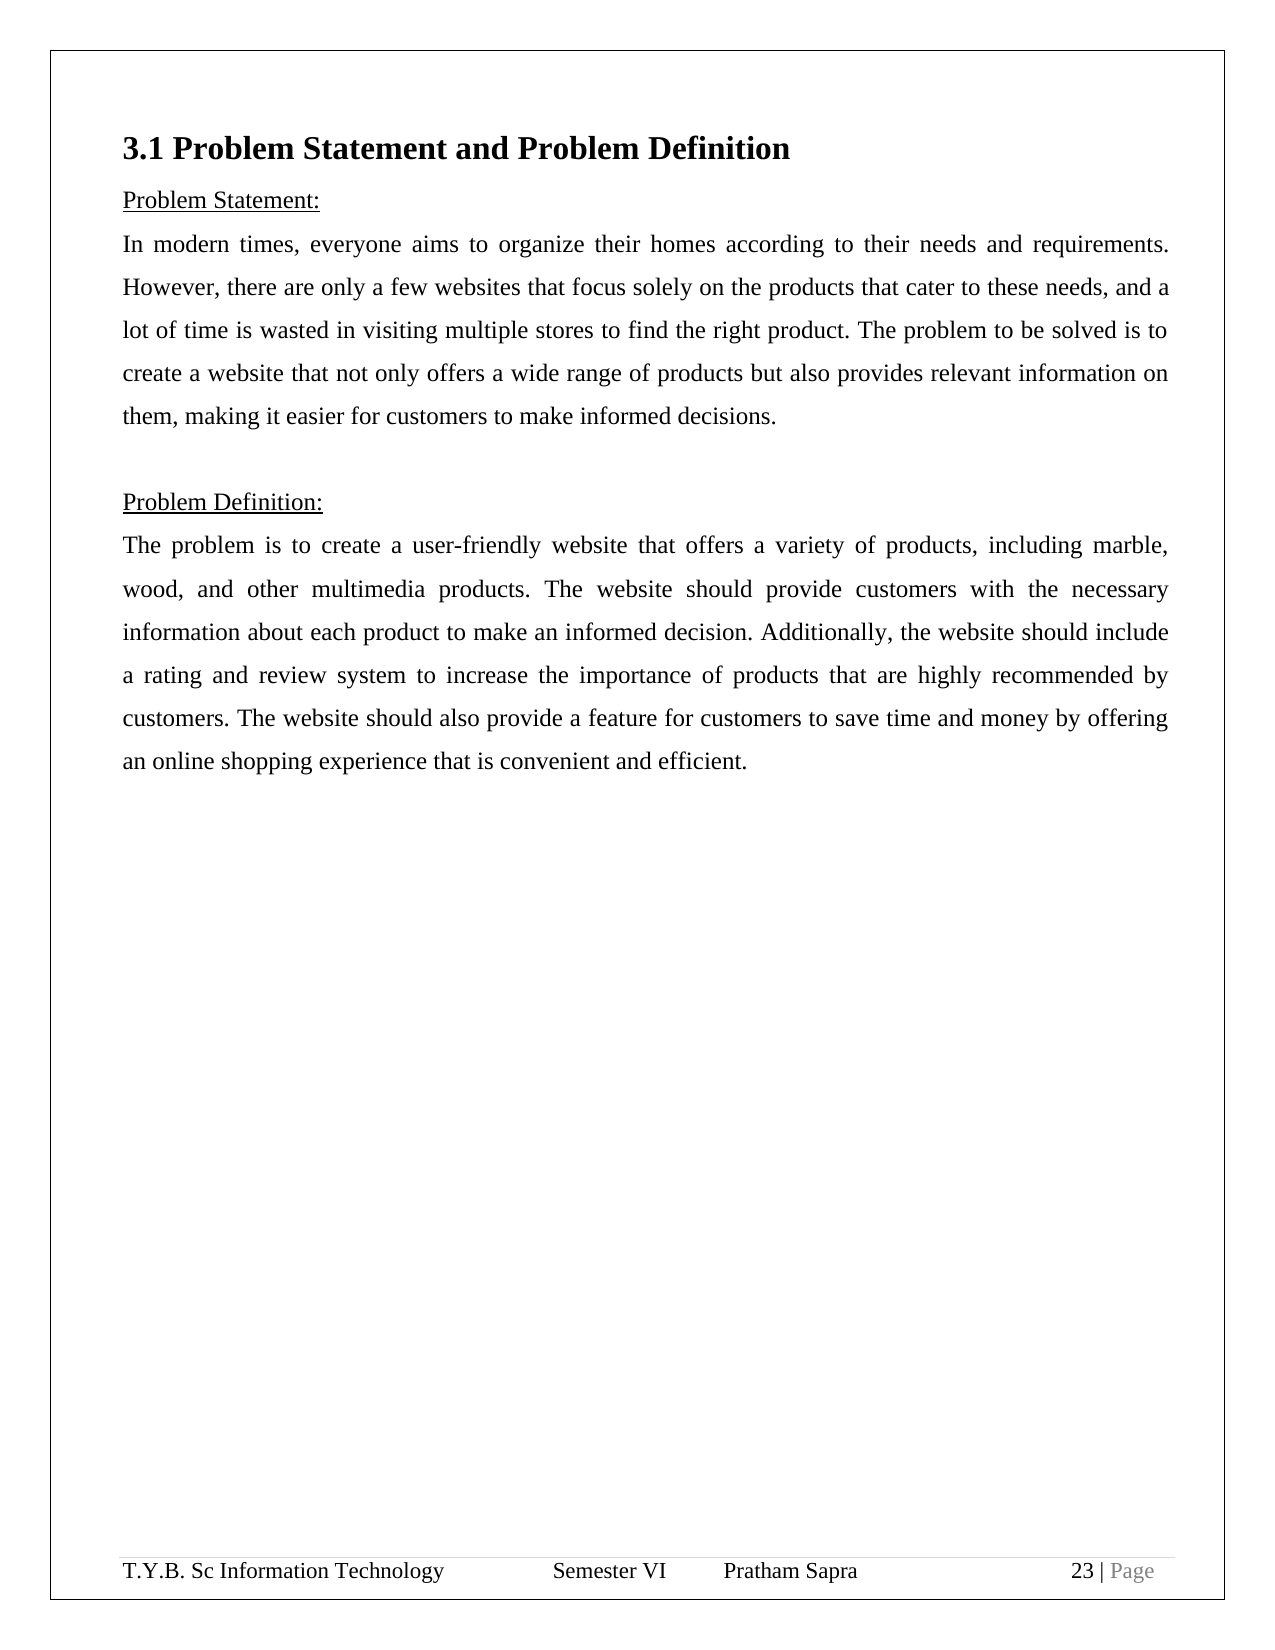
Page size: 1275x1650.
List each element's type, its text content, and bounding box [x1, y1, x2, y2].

subtitle 3.1 Problem Statement and Problem Definition [122, 128, 948, 166]
text Problem Statement: [122, 186, 1170, 214]
text In modern times, everyone aims to organize their homes according to their needs and requirements. However, there are only a few websites that focus solely on the products that cater to these needs, and a lot of time is wasted in visiting multiple stores to find the right product. The problem to be solved is to create a website that not only offers a wide range of products but also provides relevant information on them, making it easier for customers to make informed decisions. [122, 229, 1170, 430]
text The problem is to create a user-friendly website that offers a variety of products, including marble, wood, and other multimedia products. The website should provide customers with the necessary information about each product to make an informed decision. Additionally, the website should include a rating and review system to increase the importance of products that are highly recommended by customers. The website should also provide a feature for customers to save time and money by offering an online shopping experience that is convenient and efficient. [122, 531, 1170, 775]
text Problem Definition: [122, 487, 1170, 516]
